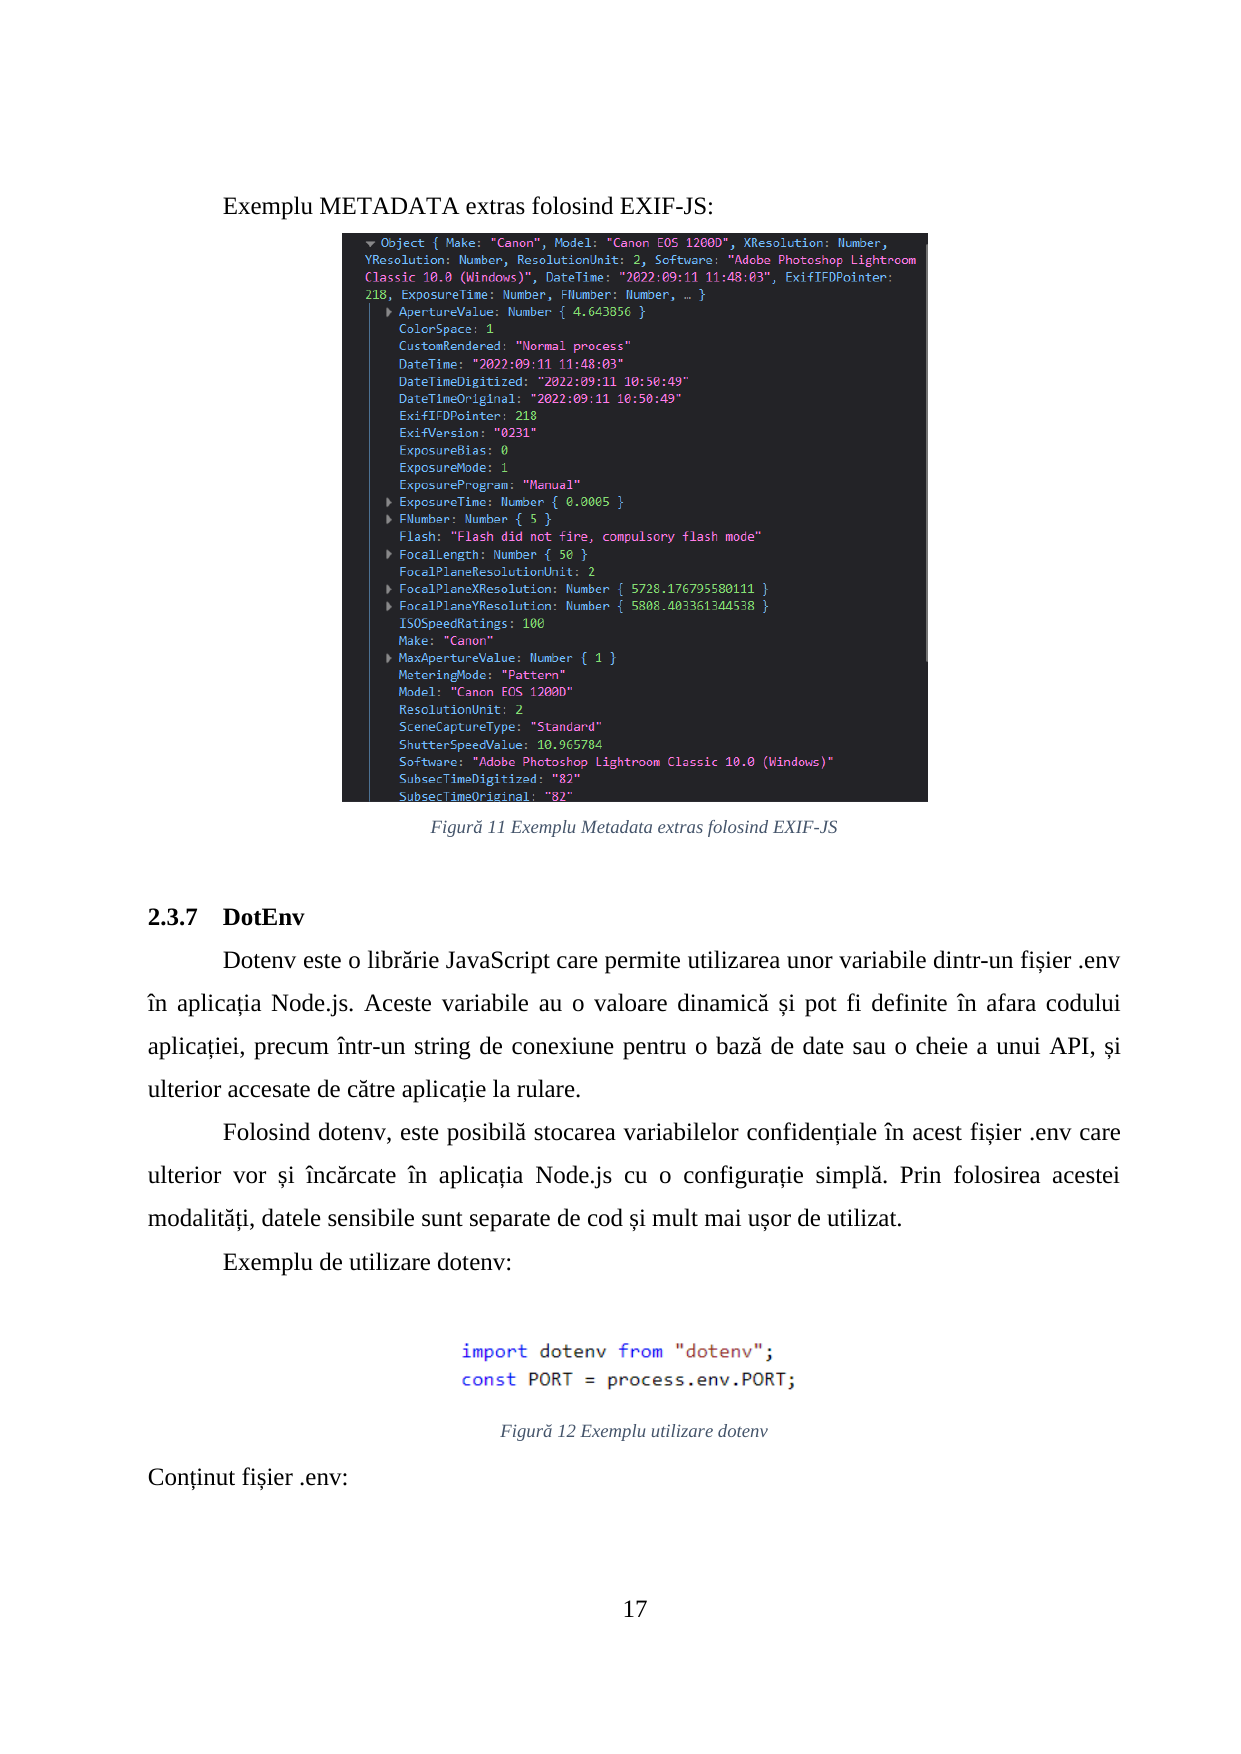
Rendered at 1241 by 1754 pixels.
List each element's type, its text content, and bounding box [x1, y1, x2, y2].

text Exemplu de utilizare dotenv: [148, 1247, 1122, 1275]
text Folosind dotenv, este posibilă stocarea variabilelor confidențiale în acest fișier .env care ulterior vor și încărcate în aplicația Node.js cu o configurație simplă. Prin folosirea acestei modalități, datele sensibile sunt separate de cod și mult mai ușor de utilizat. [148, 1117, 1122, 1232]
picture [446, 1332, 823, 1406]
text Conținut fișier .env: [148, 1462, 1122, 1491]
text Dotenv este o librărie JavaScript care permite utilizarea unor variabile dintr-un fișier .env în aplicația Node.js. Aceste variabile au o valoare dinamică și pot fi definite în afara codului aplicației, precum într-un string de conexiune pentru o bază de date sau o cheie a unui API, și ulterior accesate de către aplicație la rulare. [148, 945, 1122, 1103]
list DotEnv [148, 902, 1122, 930]
text Figură 12 Exemplu utilizare dotenv [148, 1420, 1122, 1441]
text Exemplu METADATA extras folosind EXIF-JS: [148, 191, 1122, 219]
picture [342, 233, 928, 802]
text Figură 11 Exemplu Metadata extras folosind EXIF-JS [148, 816, 1122, 838]
